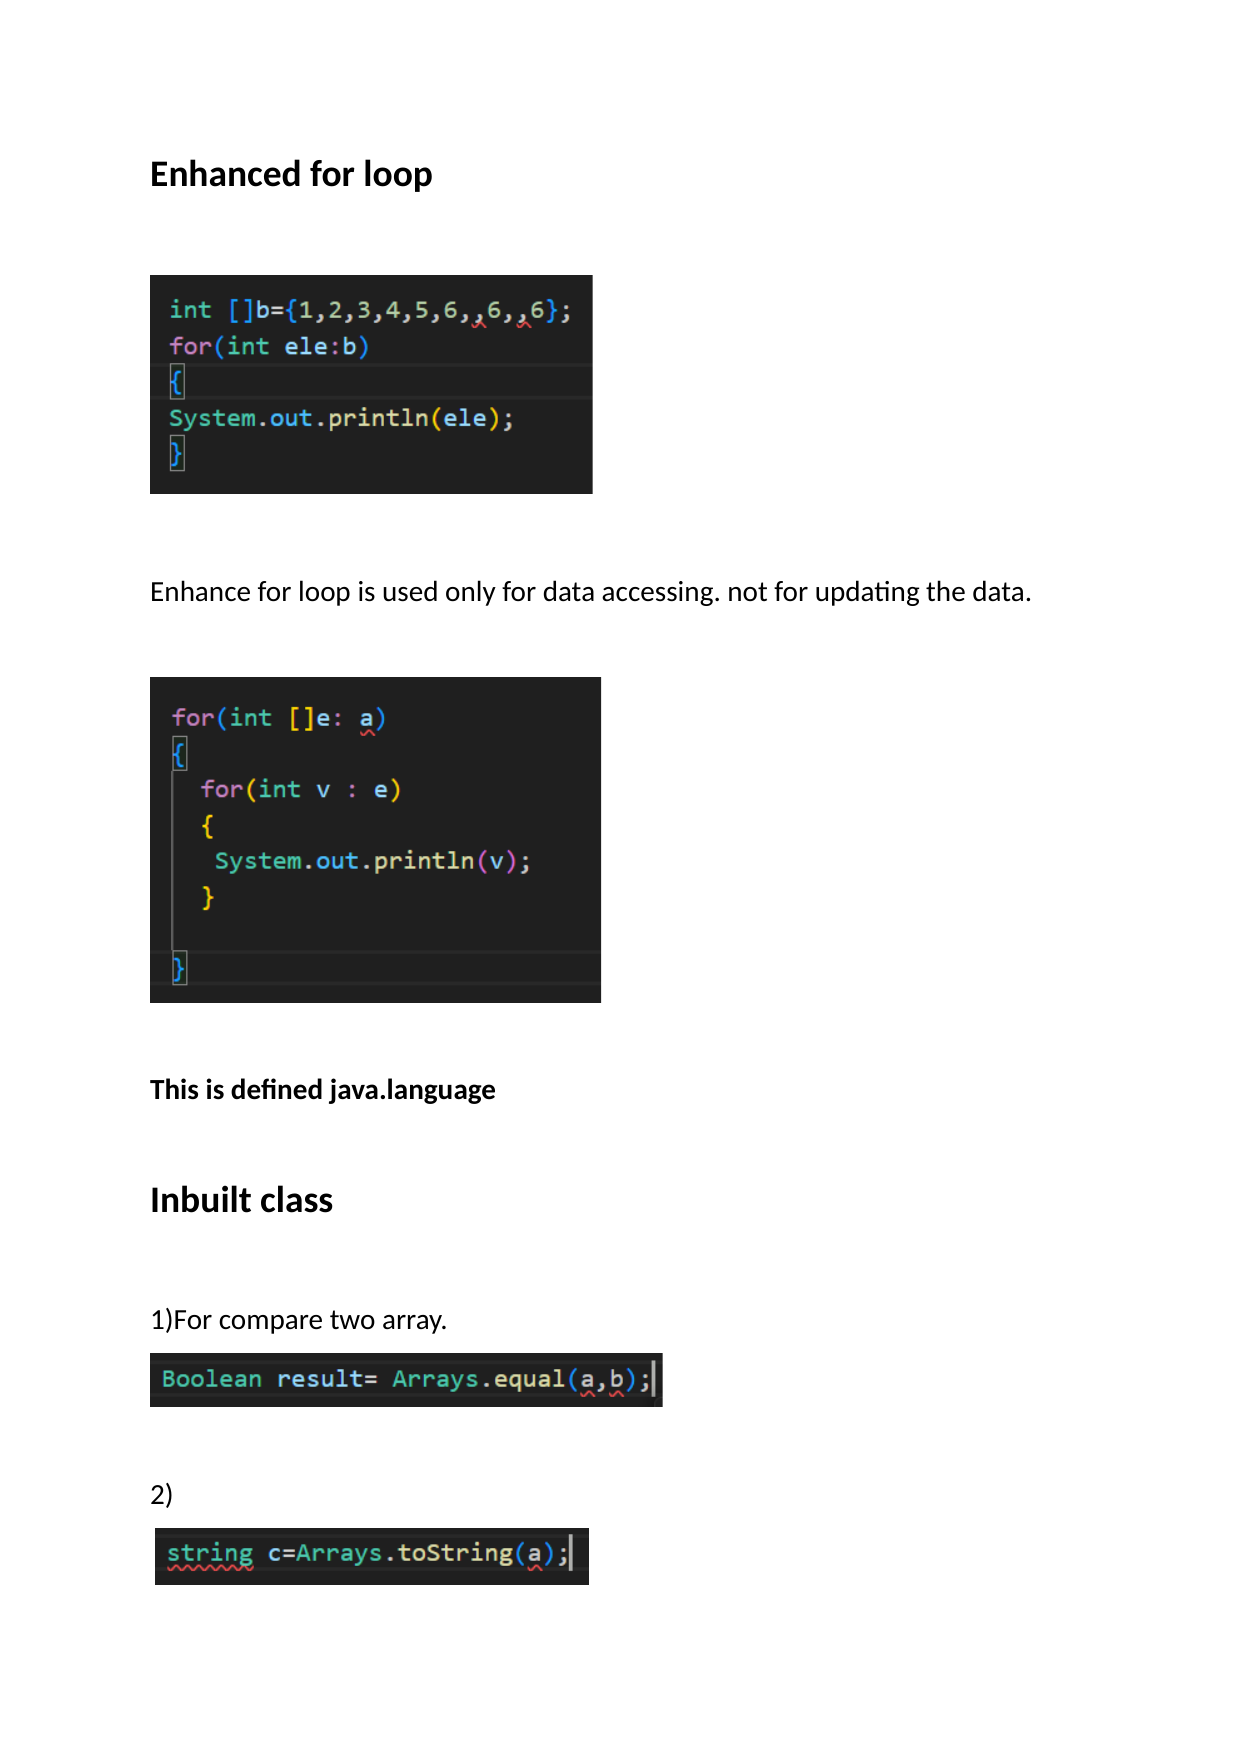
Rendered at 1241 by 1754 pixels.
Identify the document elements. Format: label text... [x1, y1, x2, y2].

text Inbuilt class [150, 1176, 1090, 1222]
text 2) [150, 1476, 1090, 1512]
text This is defined java.language [150, 1071, 1090, 1107]
text Enhance for loop is used only for data accessing. not for updating the data. [150, 573, 1090, 608]
picture [150, 1353, 663, 1407]
picture [155, 1528, 589, 1585]
text 1)For compare two array. [150, 1301, 1090, 1337]
picture [150, 677, 602, 1003]
picture [150, 275, 593, 494]
text Enhanced for loop [150, 150, 1090, 196]
